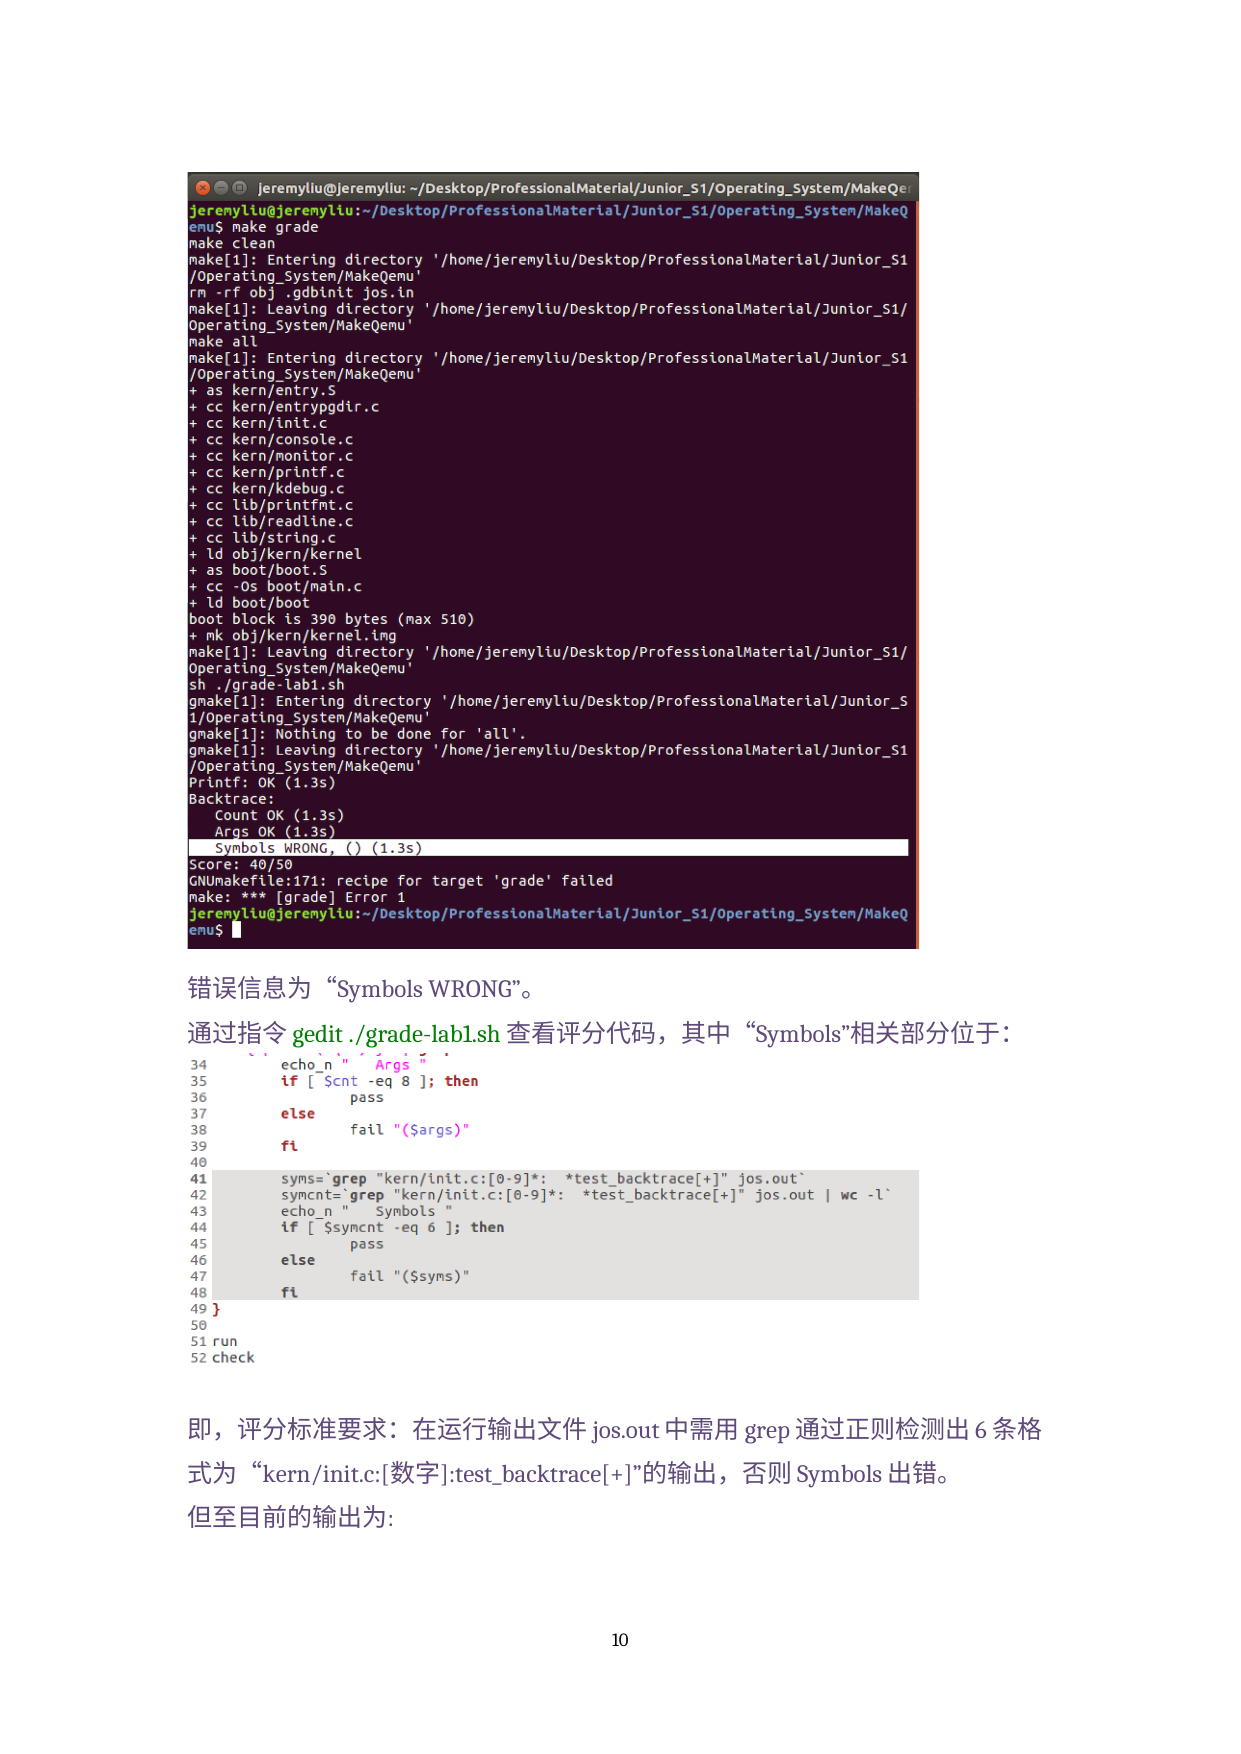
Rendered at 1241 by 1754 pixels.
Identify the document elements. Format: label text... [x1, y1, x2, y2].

picture [187, 1053, 920, 1366]
text 通过指令gedit ./grade-lab1.sh查看评分代码，其中“Symbols”相关部分位于： [187, 1009, 1053, 1053]
text 错误信息为“Symbols WRONG”。 [187, 965, 1053, 1009]
text 即，评分标准要求：在运行输出文件jos.out中需用grep通过正则检测出6条格式为“kern/init.c:[数字]:test_backtrace[+]”的输出，否则Symbols出错。 [187, 1406, 1053, 1494]
picture [187, 172, 920, 949]
text 但至目前的输出为: [187, 1494, 1053, 1538]
